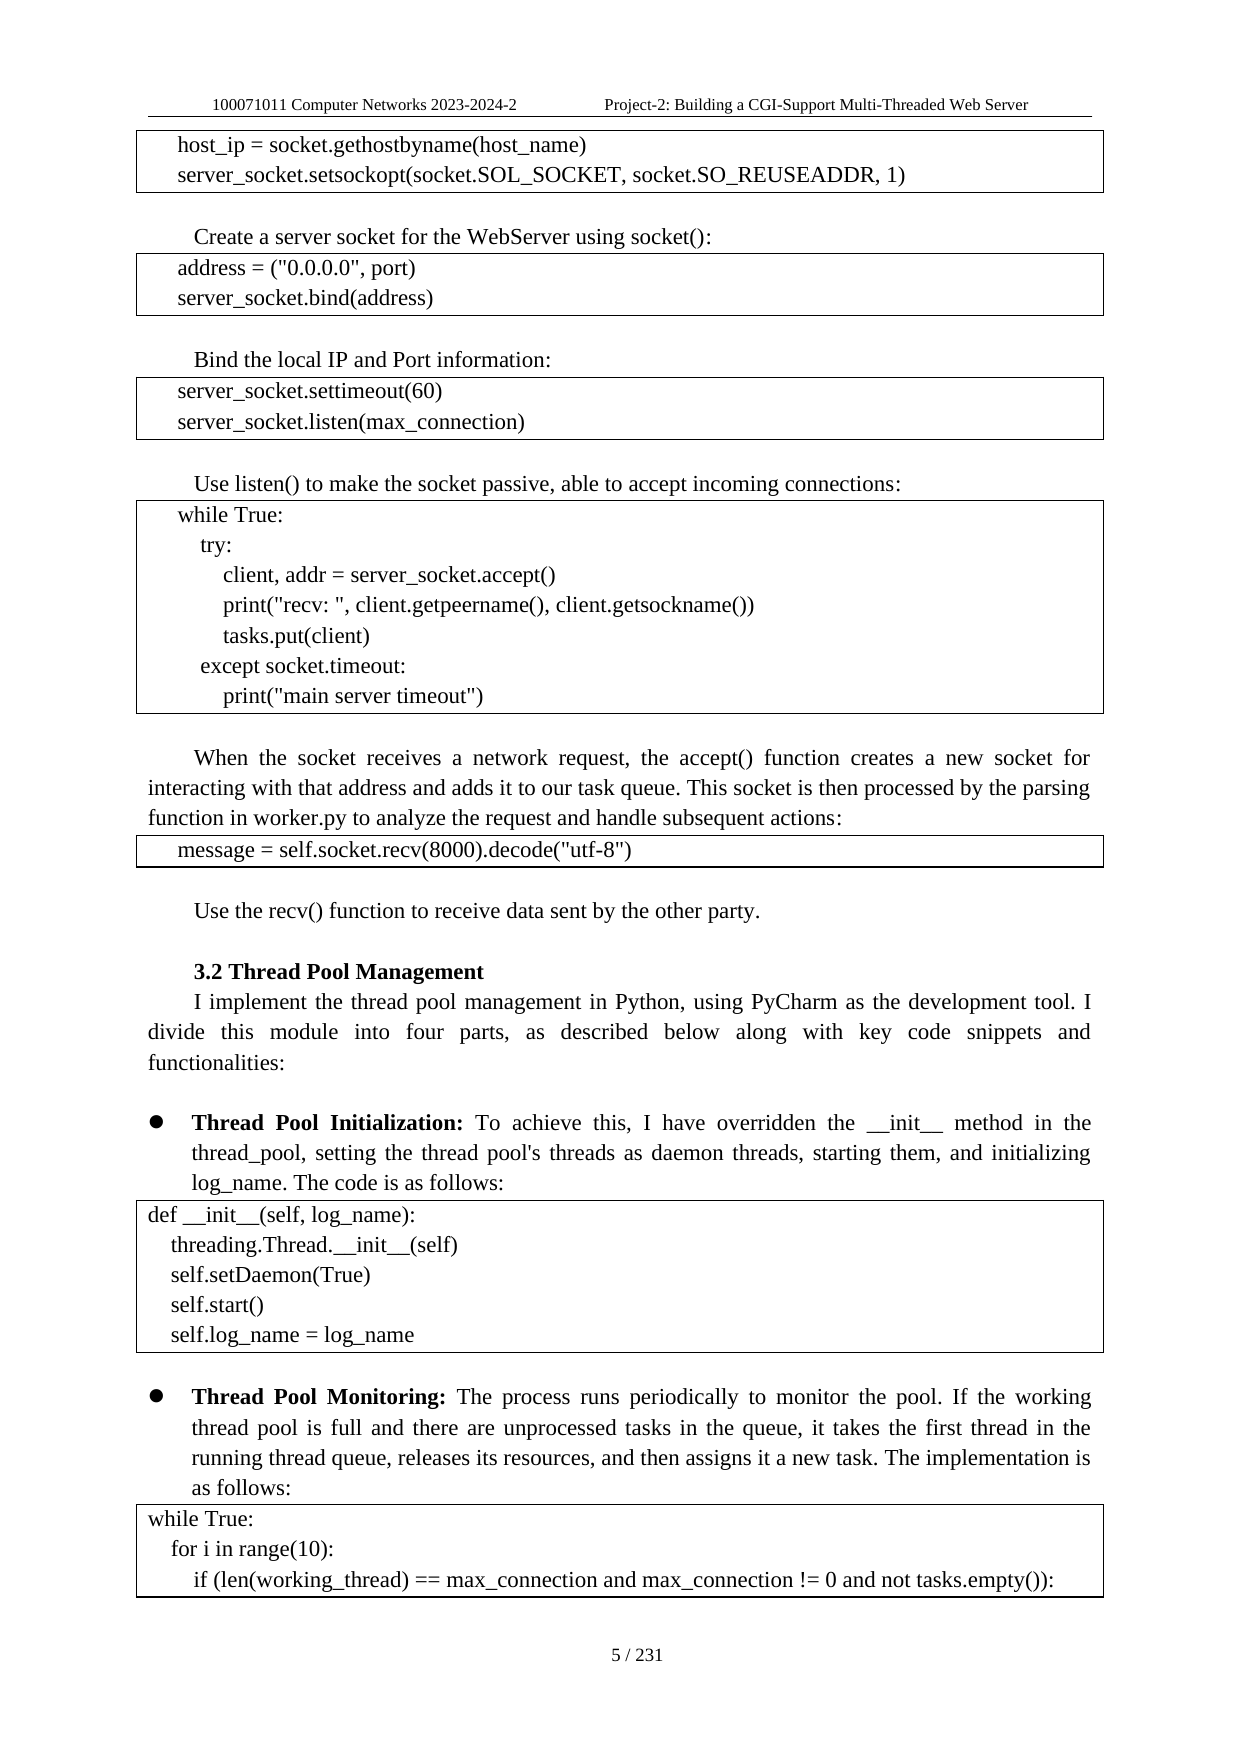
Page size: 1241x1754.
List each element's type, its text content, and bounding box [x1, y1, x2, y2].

table_header address = ("0.0.0.0", port) server_socket.bind(address) [137, 254, 1103, 315]
text Create a server socket for the WebServer using socket(): [148, 223, 1092, 249]
table_header server_socket.settimeout(60) server_socket.listen(max_connection) [137, 378, 1103, 438]
table_header def __init__(self, log_name): threading.Thread.__init__(self) self.setDaemon(True) self.start() self.log_name = log_name [137, 1201, 1103, 1352]
text 3.2 Thread Pool Management [148, 958, 1092, 984]
text Use the recv() function to receive data sent by the other party. [148, 898, 1092, 924]
table_header while True: try: client, addr = server_socket.accept() print("recv: ", client.getpeername(), client.getsockname()) tasks.put(client) except socket.timeout: print("main server timeout") [137, 501, 1103, 713]
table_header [137, 1505, 1103, 1596]
list Thread Pool Initialization: To achieve this, I have overridden the __init__ method in the thread_pool, setting the thread pool's threads as daemon threads, starting them, and initializing log_name. The code is as follows: [148, 1109, 1092, 1196]
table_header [137, 131, 1103, 192]
table_header message = self.socket.recv(8000).decode("utf-8") [137, 836, 1103, 866]
text When the socket receives a network request, the accept() function creates a new socket for interacting with that address and adds it to our task queue. This socket is then processed by the parsing function in worker.py to analyze the request and handle subsequent actions: [148, 744, 1092, 831]
text I implement the thread pool management in Python, using PyCharm as the development tool. I divide this module into four parts, as described below along with key code snippets and functionalities: [148, 988, 1092, 1075]
text Use listen() to make the socket passive, able to accept incoming connections: [148, 470, 1092, 496]
list Thread Pool Monitoring: The process runs periodically to monitor the pool. If the working thread pool is full and there are unprocessed tasks in the queue, it takes the first thread in the running thread queue, releases its resources, and then assigns it a new task. The implementation is as follows: [148, 1383, 1092, 1500]
text Bind the local IP and Port information: [148, 346, 1092, 373]
